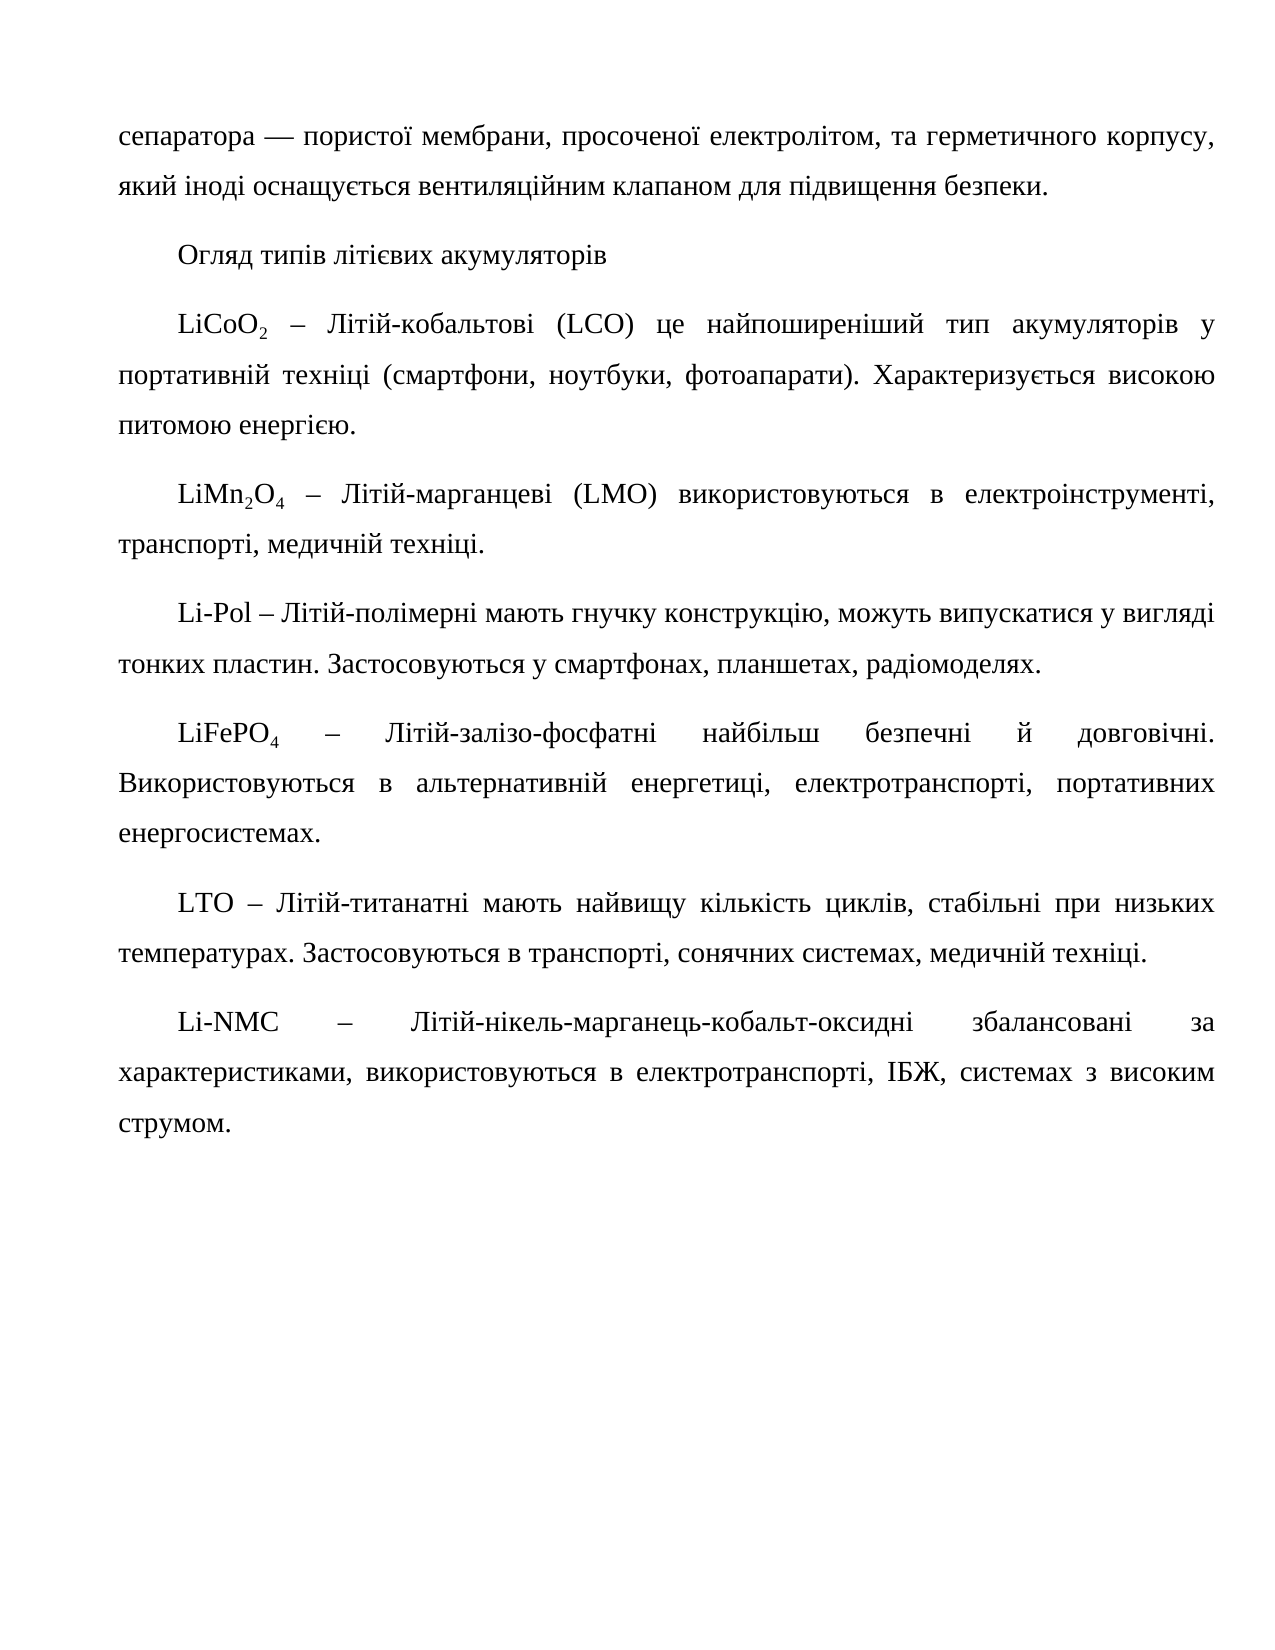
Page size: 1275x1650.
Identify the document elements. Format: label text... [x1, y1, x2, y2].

text Li-NMC – Літій-нікель-марганець-кобальт-оксидні збалансовані за характеристиками, використовуються в електротранспорті, ІБЖ, системах з високим струмом. [118, 1004, 1216, 1138]
text Li-Pol – Літій-полімерні мають гнучку конструкцію, можуть випускатися у вигляді тонких пластин. Застосовуються у смартфонах, планшетах, радіомоделях. [118, 596, 1216, 679]
text Огляд типів літієвих акумуляторів [118, 237, 1216, 271]
text LTO – Літій-титанатні мають найвищу кількість циклів, стабільні при низьких температурах. Застосовуються в транспорті, сонячних системах, медичній техніці. [118, 885, 1216, 968]
text LiCoO₂ – Літій-кобальтові (LCO) це найпоширеніший тип акумуляторів у портативній техніці (смартфони, ноутбуки, фотоапарати). Характеризується високою питомою енергією. [118, 307, 1216, 441]
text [118, 118, 1216, 202]
text LiMn₂O₄ – Літій-марганцеві (LMO) використовуються в електроінструменті, транспорті, медичній техніці. [118, 476, 1216, 560]
text LiFePO₄ – Літій-залізо-фосфатні найбільш безпечні й довговічні. Використовуються в альтернативній енергетиці, електротранспорті, портативних енергосистемах. [118, 715, 1216, 849]
